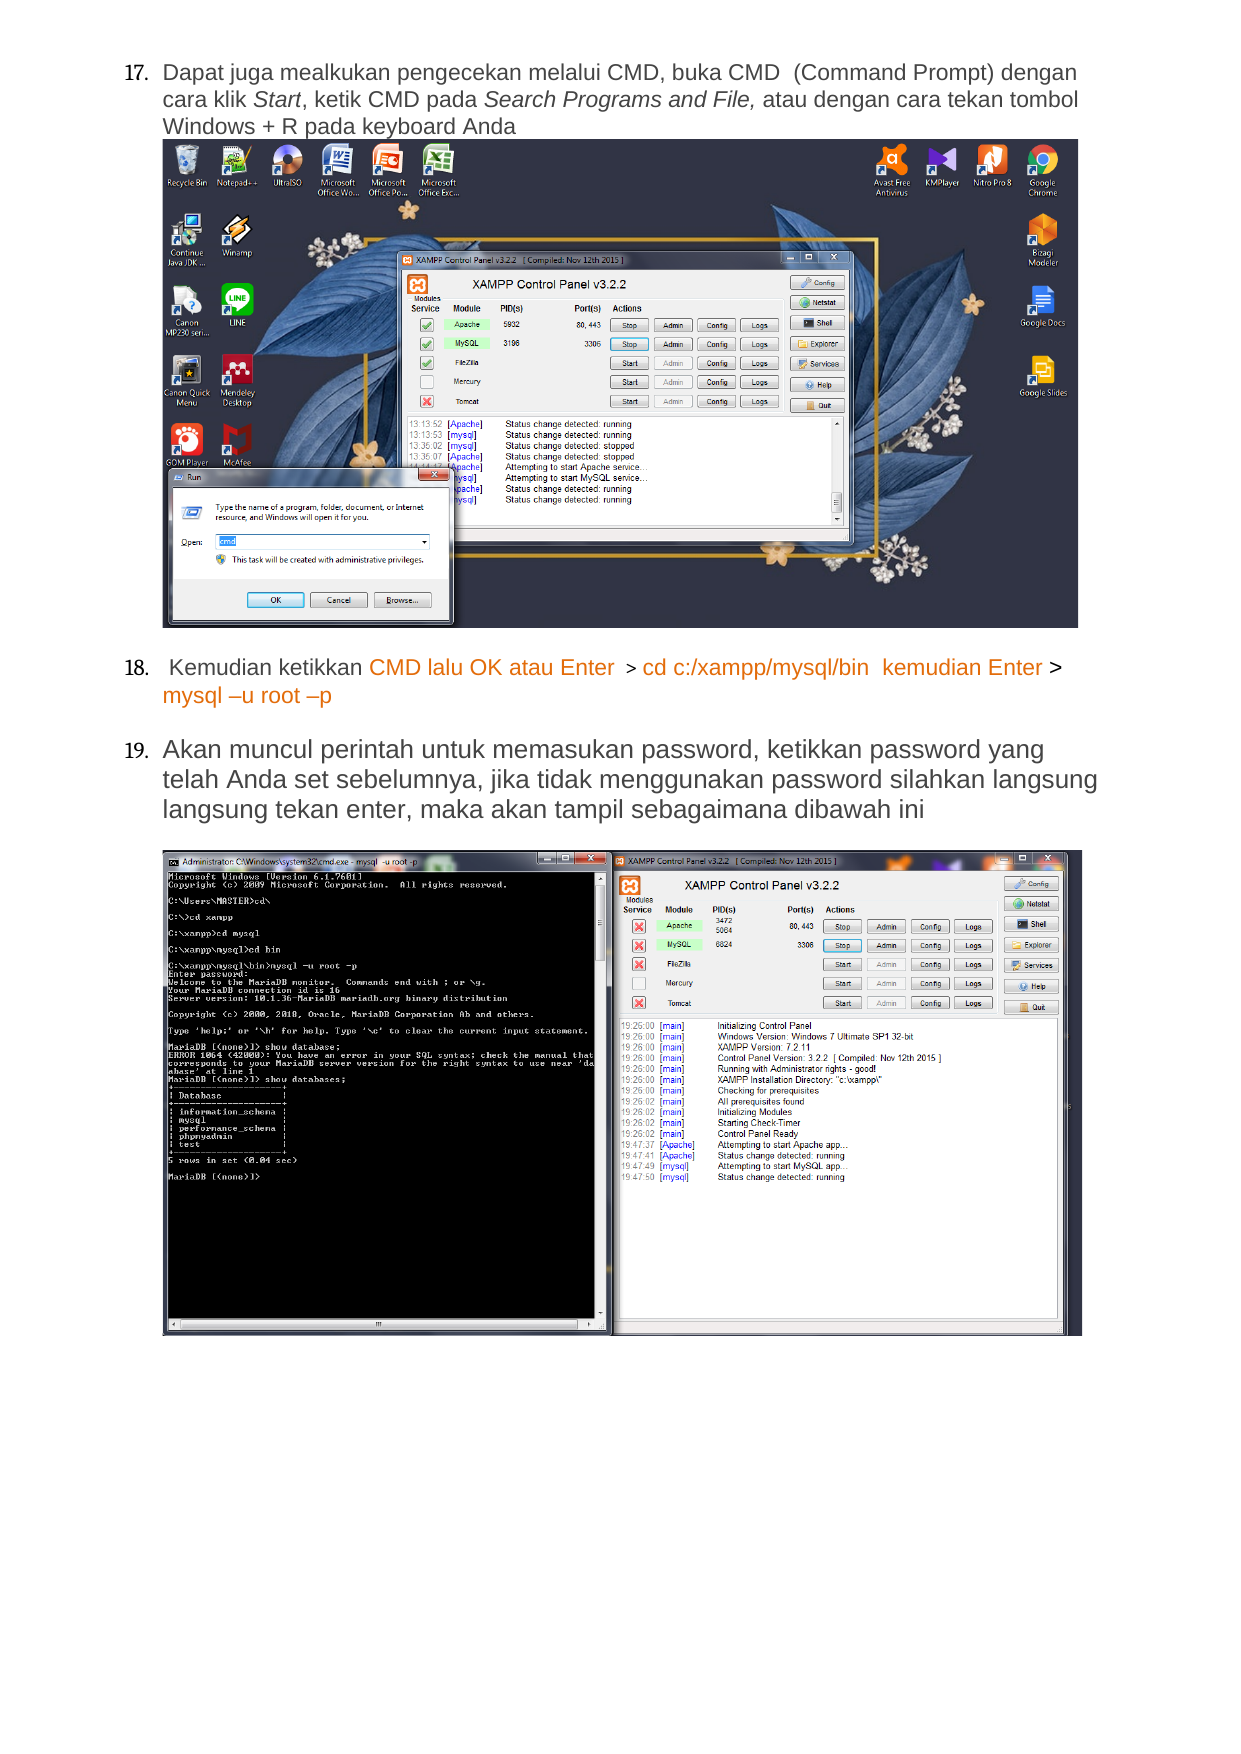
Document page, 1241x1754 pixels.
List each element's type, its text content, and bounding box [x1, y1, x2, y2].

picture [162, 850, 1083, 1336]
list Dapat juga mealkukan pengecekan melalui CMD, buka CMD (Command Prompt) dengan cara klik Start, ketik CMD pada Search Programs and File, atau dengan cara tekan tombol Windows + R pada keyboard Anda [516, 59, 1107, 139]
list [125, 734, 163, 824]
list Akan muncul perintah untuk memasukan password, ketikkan password yang telah Anda set sebelumnya, jika tidak menggunakan password silahkan langsung langsung tekan enter, maka akan tampil sebagaimana dibawah ini [925, 734, 1107, 824]
picture [162, 139, 1079, 628]
list Kemudian ketikkan CMD lalu OK atau Enter > cd c:/xampp/mysql/bin kemudian Enter > mysql –u root –p [125, 654, 1107, 708]
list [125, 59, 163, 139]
